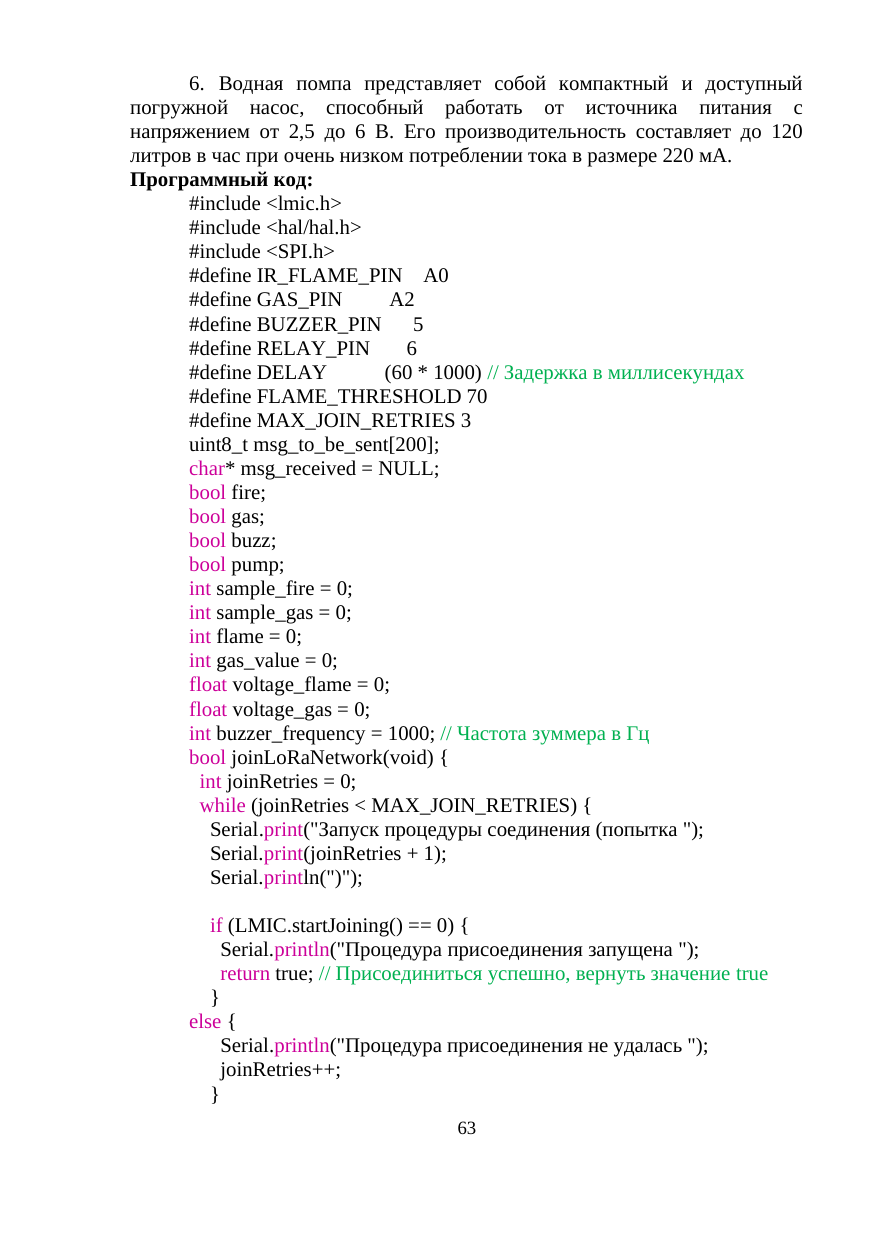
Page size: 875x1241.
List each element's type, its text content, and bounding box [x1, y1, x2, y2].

text int joinRetries = 0; [130, 769, 803, 793]
text } [130, 1081, 803, 1106]
text bool gas; [130, 504, 803, 528]
text Программный код: [130, 167, 803, 191]
text #include <lmic.h> [130, 191, 803, 215]
text #include <SPI.h> [130, 239, 803, 263]
text char* msg_received = NULL; [130, 456, 803, 480]
text #define FLAME_THRESHOLD 70 [130, 384, 803, 408]
text #include <hal/hal.h> [130, 215, 803, 239]
list Водная помпа представляет собой компактный и доступный погружной насос, способный работать от источника питания с напряжением от 2,5 до 6 В. Его производительность составляет до 120 литров в час при очень низком потреблении тока в размере 220 мА. [130, 71, 803, 167]
text Serial.println("Процедура присоединения запущена "); [130, 937, 803, 961]
text Serial.print(joinRetries + 1); [130, 841, 803, 865]
text float voltage_gas = 0; [130, 696, 803, 721]
text uint8_t msg_to_be_sent[200]; [130, 432, 803, 456]
text int sample_fire = 0; [130, 576, 803, 600]
text Serial.println("Процедура присоединения не удалась "); [130, 1033, 803, 1057]
text Serial.println(")"); [130, 865, 803, 889]
text Serial.print("Запуск процедуры соединения (попытка "); [130, 817, 803, 841]
text int flame = 0; [130, 624, 803, 648]
text return true; // Присоединиться успешно, вернуть значение true [130, 961, 803, 985]
text while (joinRetries < MAX_JOIN_RETRIES) { [130, 793, 803, 817]
text bool buzz; [130, 528, 803, 552]
text } [130, 985, 803, 1009]
text float voltage_flame = 0; [130, 672, 803, 696]
text #define DELAY (60 * 1000) // Задержка в миллисекундах [130, 359, 803, 384]
text #define GAS_PIN A2 [130, 287, 803, 311]
text if (LMIC.startJoining() == 0) { [130, 913, 803, 937]
text bool pump; [130, 552, 803, 576]
text #define IR_FLAME_PIN A0 [130, 263, 803, 287]
text int gas_value = 0; [130, 648, 803, 672]
text joinRetries++; [130, 1057, 803, 1081]
text int buzzer_frequency = 1000; // Частота зуммера в Гц [130, 721, 803, 744]
text int sample_gas = 0; [130, 600, 803, 624]
text else { [130, 1009, 803, 1033]
text bool joinLoRaNetwork(void) { [130, 744, 803, 769]
text #define BUZZER_PIN 5 [130, 311, 803, 336]
text #define MAX_JOIN_RETRIES 3 [130, 408, 803, 432]
text #define RELAY_PIN 6 [130, 336, 803, 359]
text bool fire; [130, 480, 803, 504]
